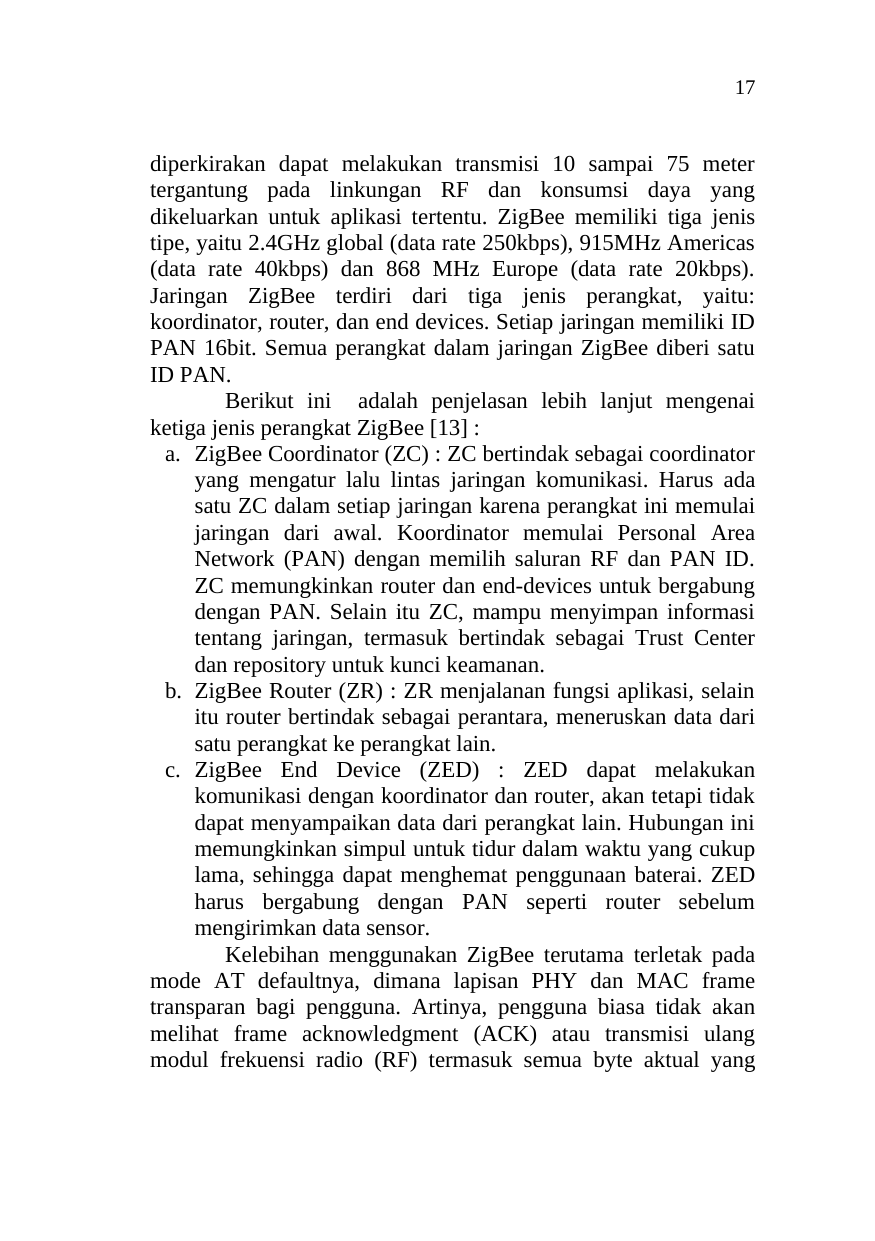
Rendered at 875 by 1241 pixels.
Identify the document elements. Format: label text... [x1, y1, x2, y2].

text b. ZigBee Router (ZR) : ZR menjalanan fungsi aplikasi, selain itu router bertindak sebagai perantara, meneruskan data dari satu perangkat ke perangkat lain. [165, 677, 756, 756]
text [150, 941, 756, 1072]
text a. ZigBee Coordinator (ZC) : ZC bertindak sebagai coordinator yang mengatur lalu lintas jaringan komunikasi. Harus ada satu ZC dalam setiap jaringan karena perangkat ini memulai jaringan dari awal. Koordinator memulai Personal Area Network (PAN) dengan memilih saluran RF dan PAN ID. ZC memungkinkan router dan end-devices untuk bergabung dengan PAN. Selain itu ZC, mampu menyimpan informasi tentang jaringan, termasuk bertindak sebagai Trust Center dan repository untuk kunci keamanan. [165, 440, 756, 677]
text Berikut ini adalah penjelasan lebih lanjut mengenai ketiga jenis perangkat ZigBee [13] : [150, 387, 756, 440]
text c. ZigBee End Device (ZED) : ZED dapat melakukan komunikasi dengan koordinator dan router, akan tetapi tidak dapat menyampaikan data dari perangkat lain. Hubungan ini memungkinkan simpul untuk tidur dalam waktu yang cukup lama, sehingga dapat menghemat penggunaan baterai. ZED harus bergabung dengan PAN seperti router sebelum mengirimkan data sensor. [165, 756, 756, 941]
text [150, 150, 756, 387]
